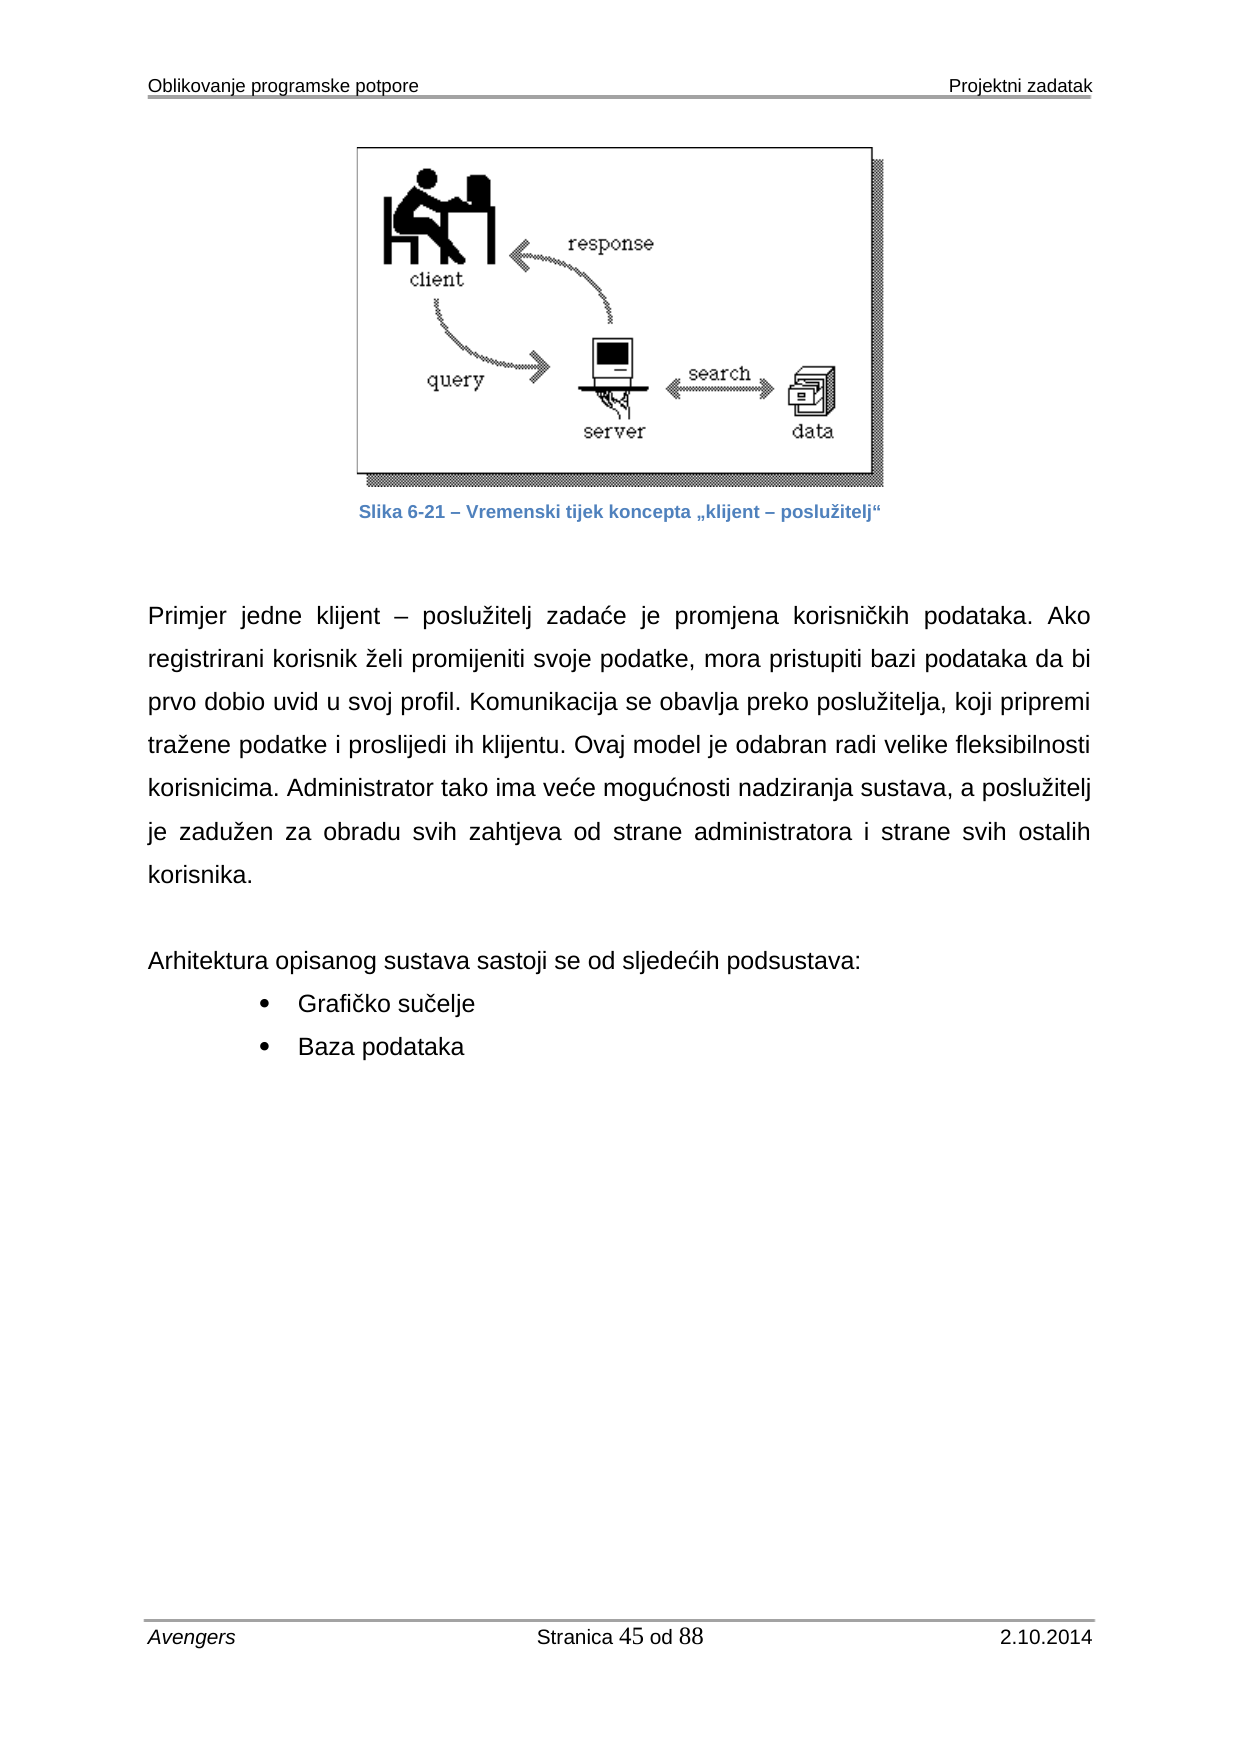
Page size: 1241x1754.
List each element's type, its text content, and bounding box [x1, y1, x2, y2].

picture [356, 147, 884, 487]
text Primjer jedne klijent – poslužitelj zadaće je promjena korisničkih podataka. Ako registrirani korisnik želi promijeniti svoje podatke, mora pristupiti bazi podataka da bi prvo dobio uvid u svoj profil. Komunikacija se obavlja preko poslužitelja, koji pripremi tražene podatke i proslijedi ih klijentu. Ovaj model je odabran radi velike fleksibilnosti korisnicima. Administrator tako ima veće mogućnosti nadziranja sustava, a poslužitelj je zadužen za obradu svih zahtjeva od strane administratora i strane svih ostalih korisnika. [148, 601, 1093, 888]
list Baza podatakaGrafičko sučelje [260, 1032, 1093, 1061]
picture [147, 95, 1092, 99]
text Arhitektura opisanog sustava sastoji se od sljedećih podsustava: [148, 946, 1093, 975]
list Grafičko sučelje [260, 989, 1093, 1018]
